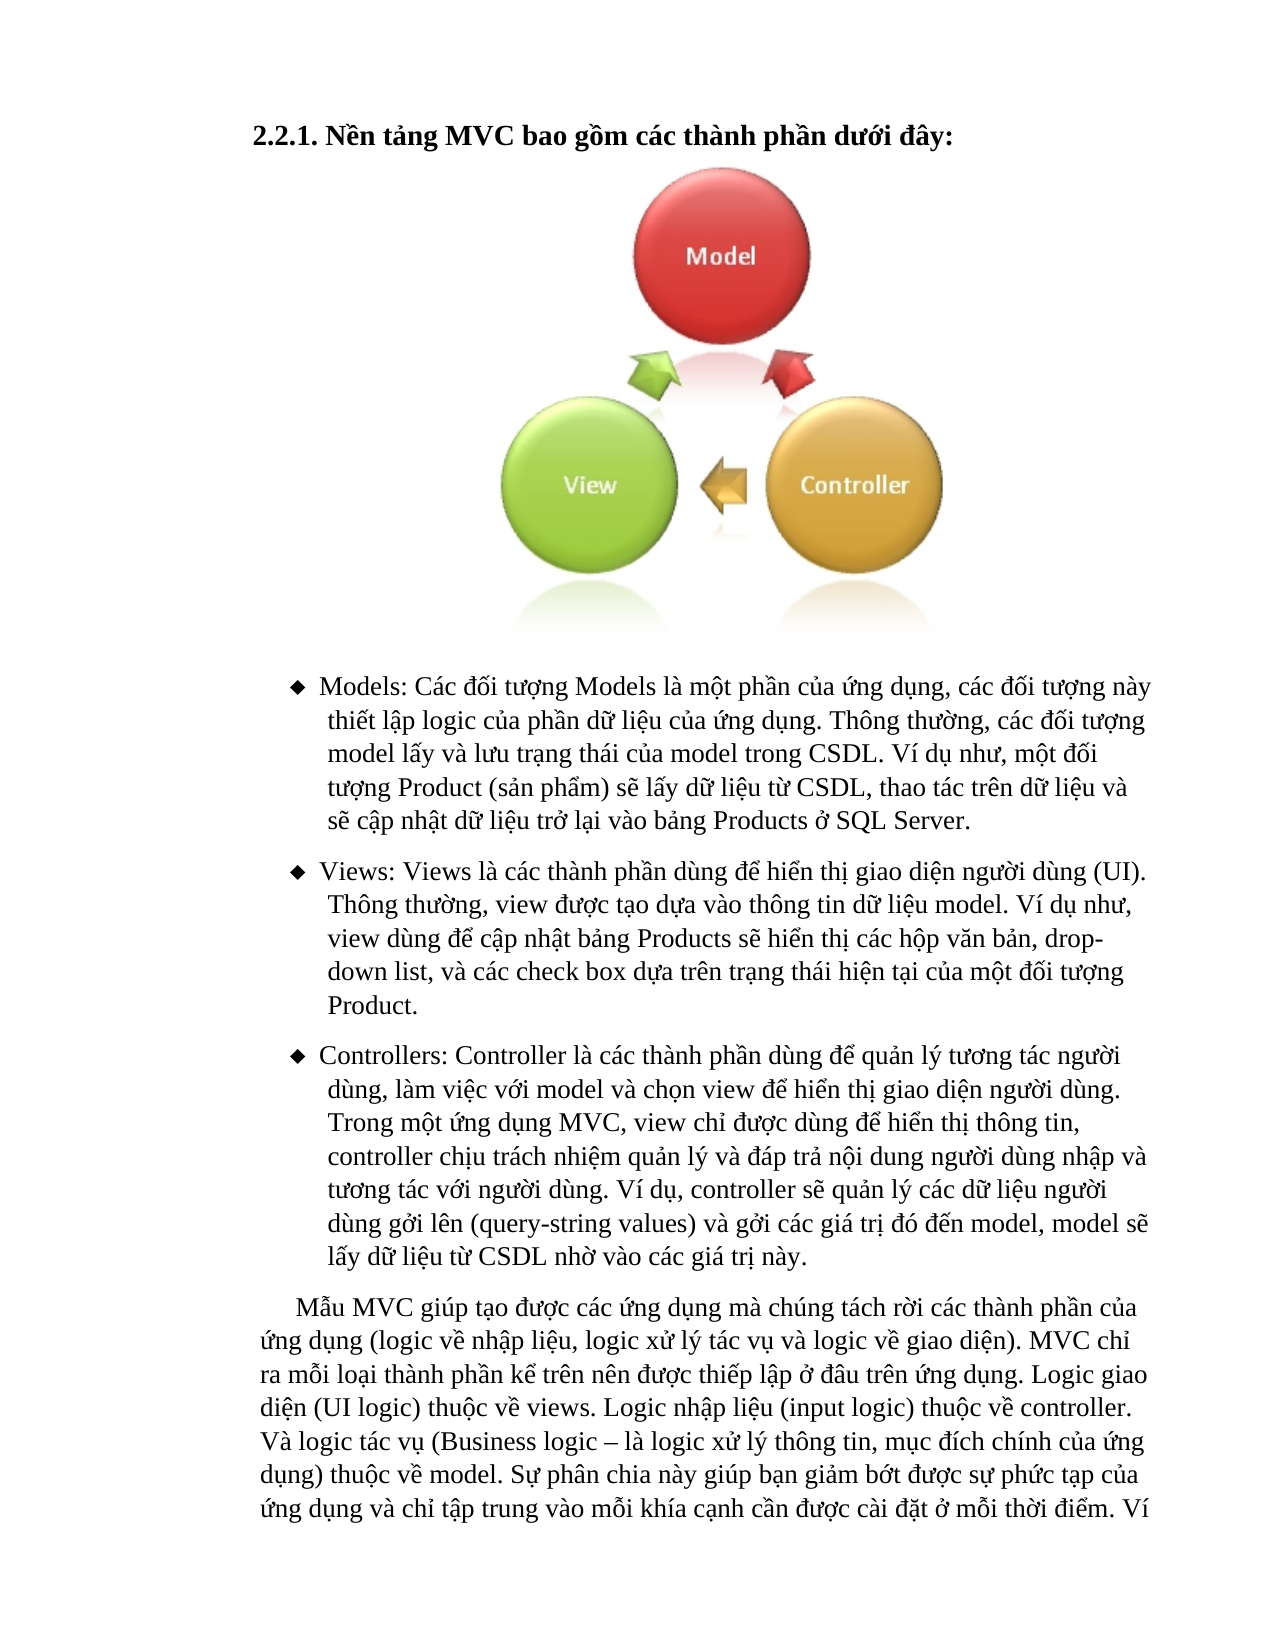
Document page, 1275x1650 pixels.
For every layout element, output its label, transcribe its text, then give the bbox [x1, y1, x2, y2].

subtitle Models: Các đối tượng Models là một phần của ứng dụng, các đối tượng này thiết lập logic của phần dữ liệu của ứng dụng. Thông thường, các đối tượng model lấy và lưu trạng thái của model trong CSDL. Ví dụ như, một đối tượng Product (sản phẩm) sẽ lấy dữ liệu từ CSDL, thao tác trên dữ liệu và sẽ cập nhật dữ liệu trở lại vào bảng Products ở SQL Server. [290, 670, 1157, 836]
subtitle Nền tảng MVC bao gồm các thành phần dưới đây: [252, 118, 1157, 152]
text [260, 1291, 1157, 1523]
subtitle Views: Views là các thành phần dùng để hiển thị giao diện người dùng (UI). Thông thường, view được tạo dựa vào thông tin dữ liệu model. Ví dụ như, view dùng để cập nhật bảng Products sẽ hiển thị các hộp văn bản, drop-down list, và các check box dựa trên trạng thái hiện tại của một đối tượng Product. [290, 855, 1157, 1020]
picture [470, 160, 982, 652]
subtitle Controllers: Controller là các thành phần dùng để quản lý tương tác người dùng, làm việc với model và chọn view để hiển thị giao diện người dùng. Trong một ứng dụng MVC, view chỉ được dùng để hiển thị thông tin, controller chịu trách nhiệm quản lý và đáp trả nội dung người dùng nhập và tương tác với người dùng. Ví dụ, controller sẽ quản lý các dữ liệu người dùng gởi lên (query-string values) và gởi các giá trị đó đến model, model sẽ lấy dữ liệu từ CSDL nhờ vào các giá trị này. [290, 1039, 1157, 1272]
